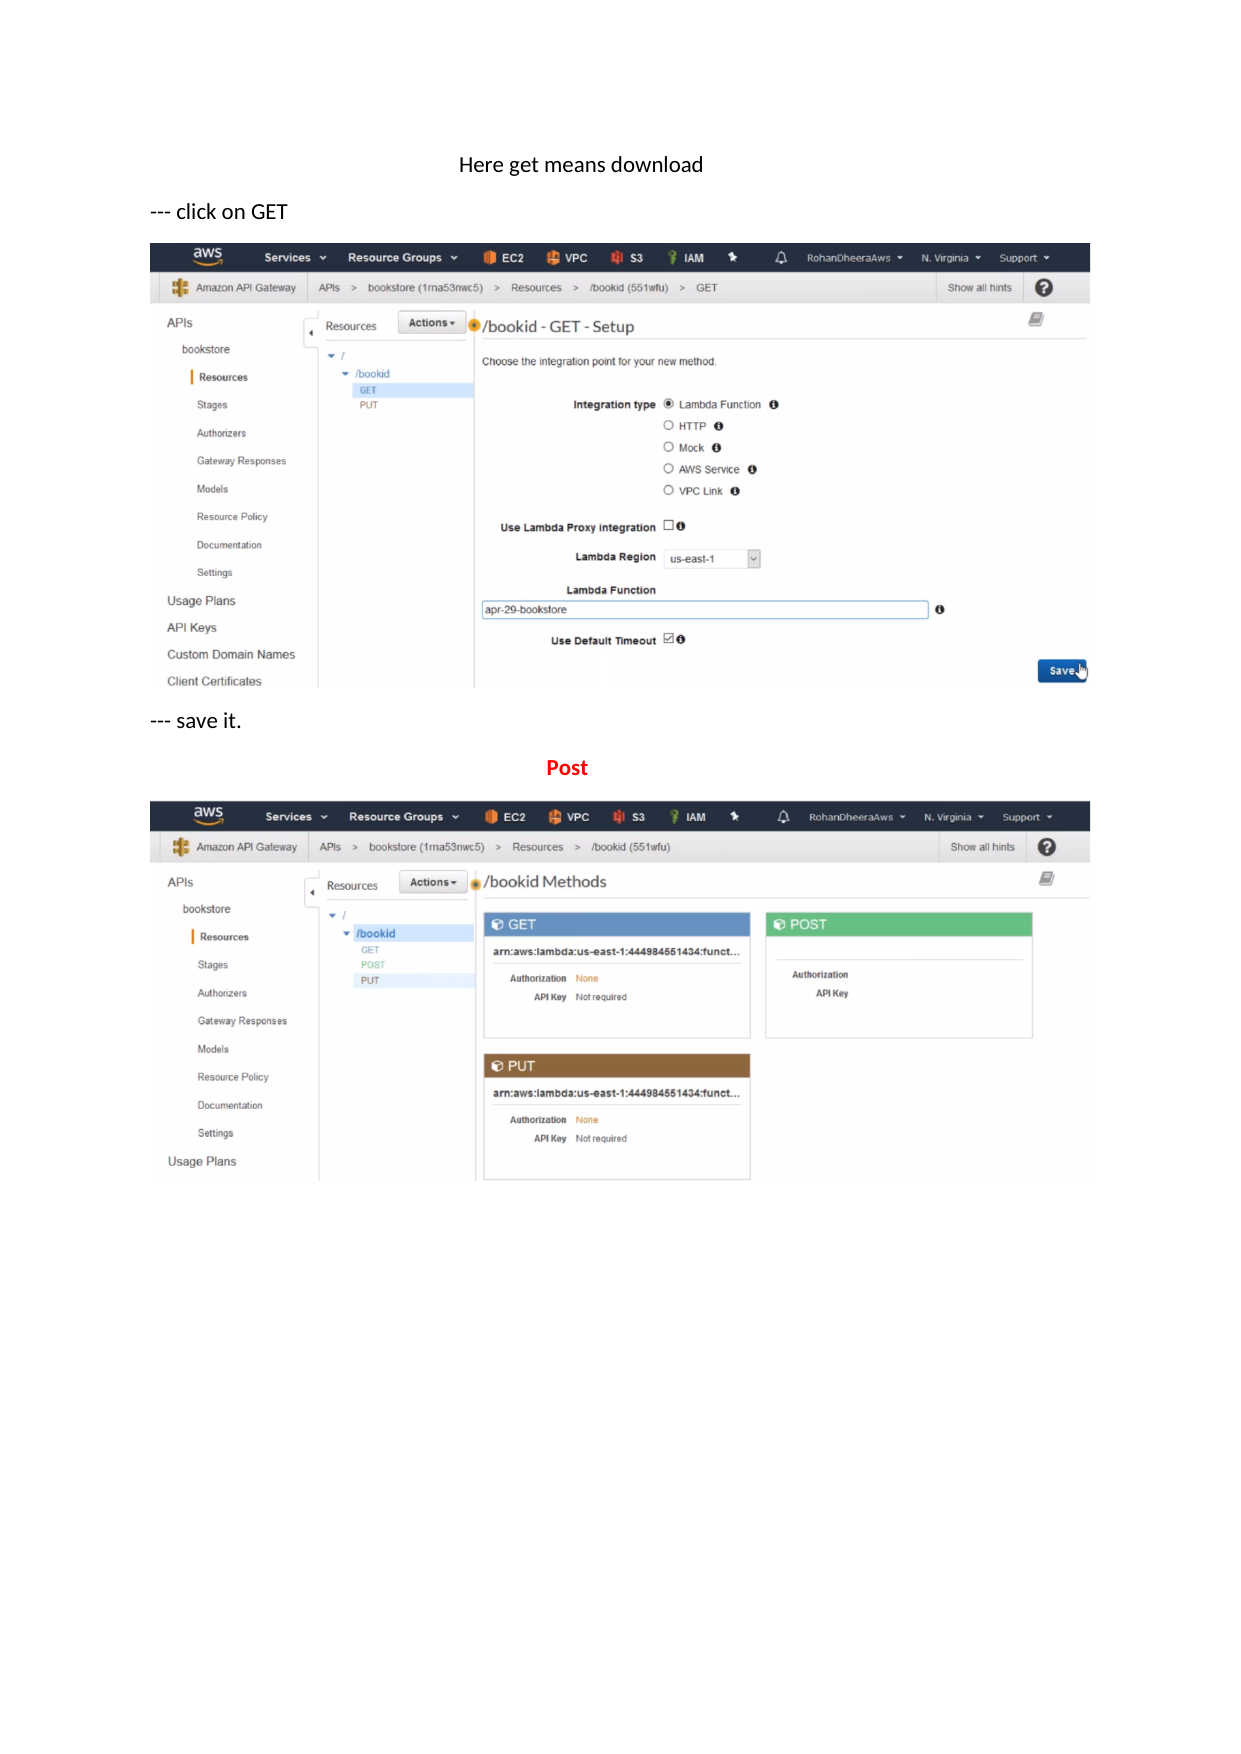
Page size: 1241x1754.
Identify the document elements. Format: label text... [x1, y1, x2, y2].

text --- save it. [150, 706, 1090, 734]
picture [150, 800, 1091, 1181]
text Post [150, 753, 1090, 781]
text --- click on GET [150, 197, 1090, 225]
picture [150, 243, 1091, 688]
text Here get means download [150, 150, 1090, 178]
